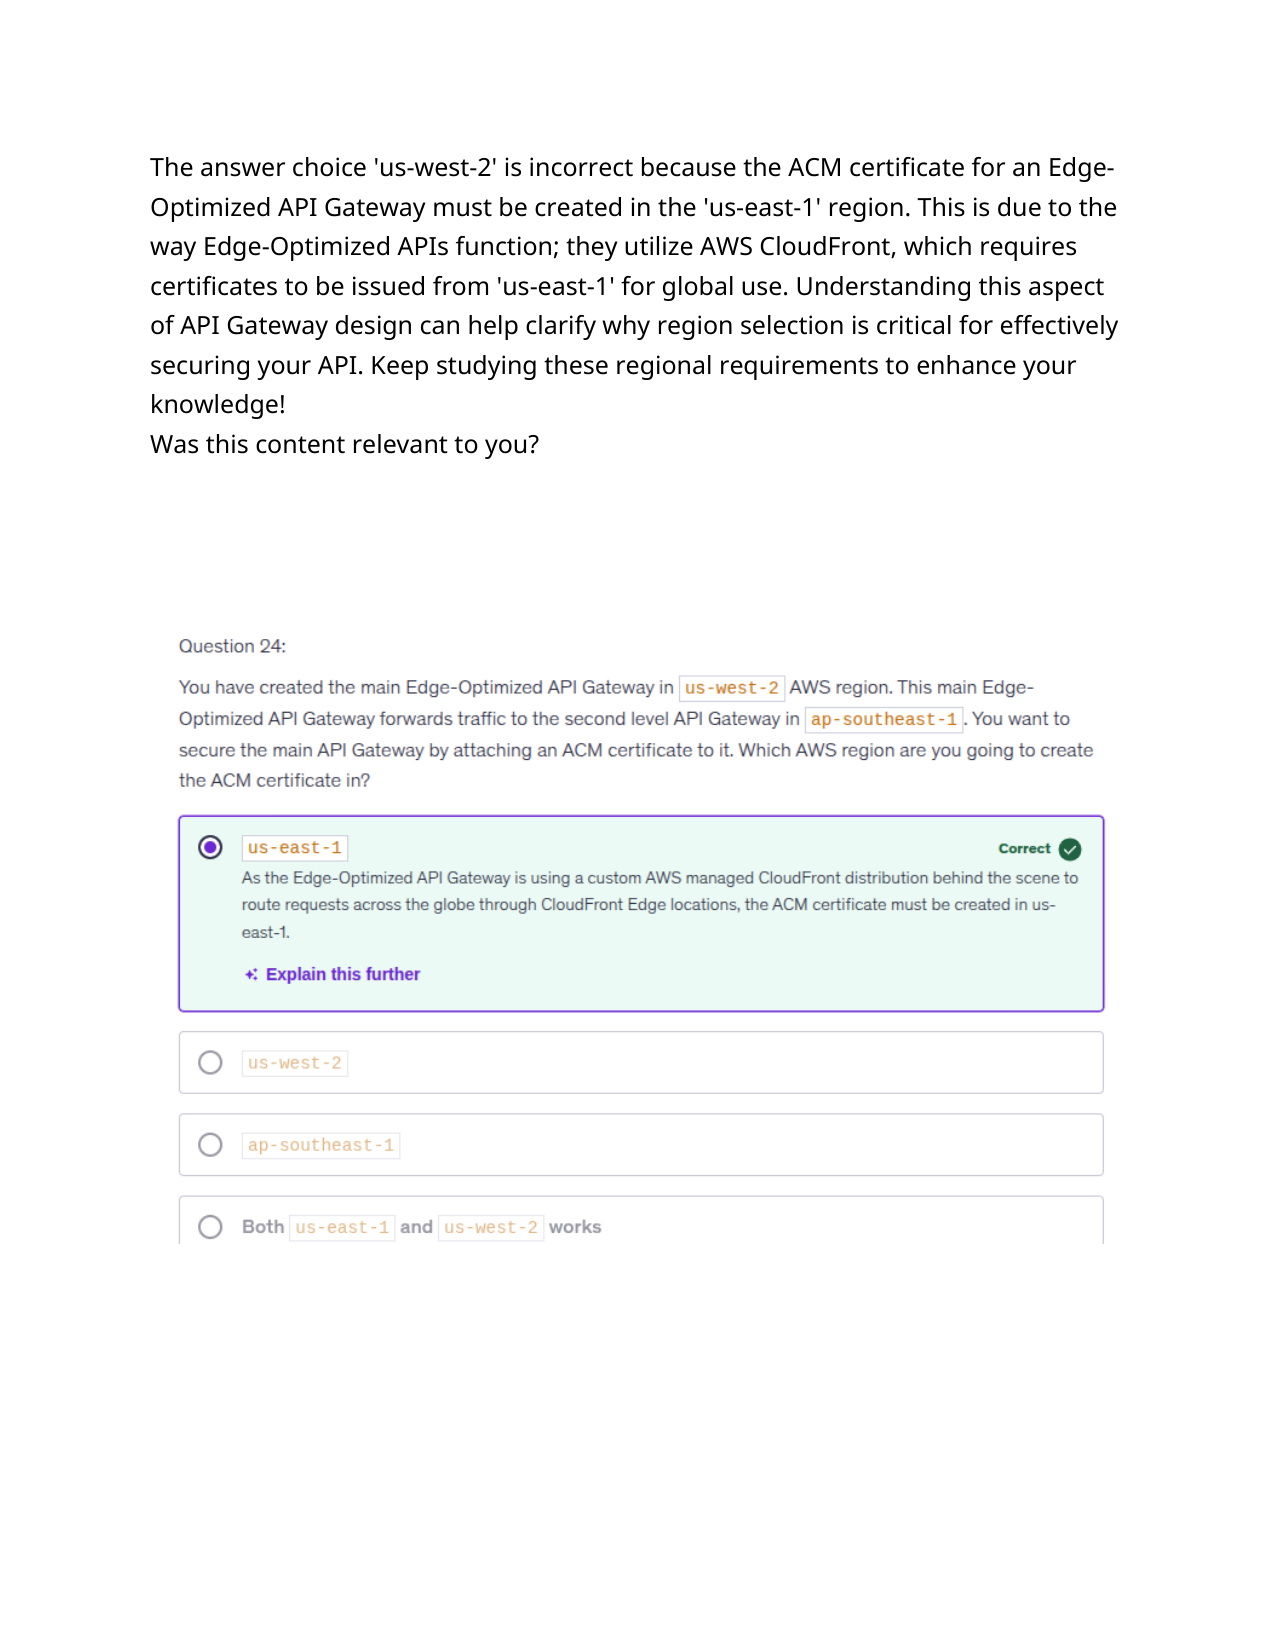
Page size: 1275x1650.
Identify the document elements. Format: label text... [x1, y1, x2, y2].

text Was this content relevant to you? [150, 426, 1125, 460]
text The answer choice 'us-west-2' is incorrect because the ACM certificate for an Edge-Optimized API Gateway must be created in the 'us-east-1' region. This is due to the way Edge-Optimized APIs function; they utilize AWS CloudFront, which requires certificates to be issued from 'us-east-1' for global use. Understanding this aspect of API Gateway design can help clarify why region selection is critical for effectively securing your API. Keep studying these regional requirements to enhance your knowledge! [150, 150, 1125, 421]
